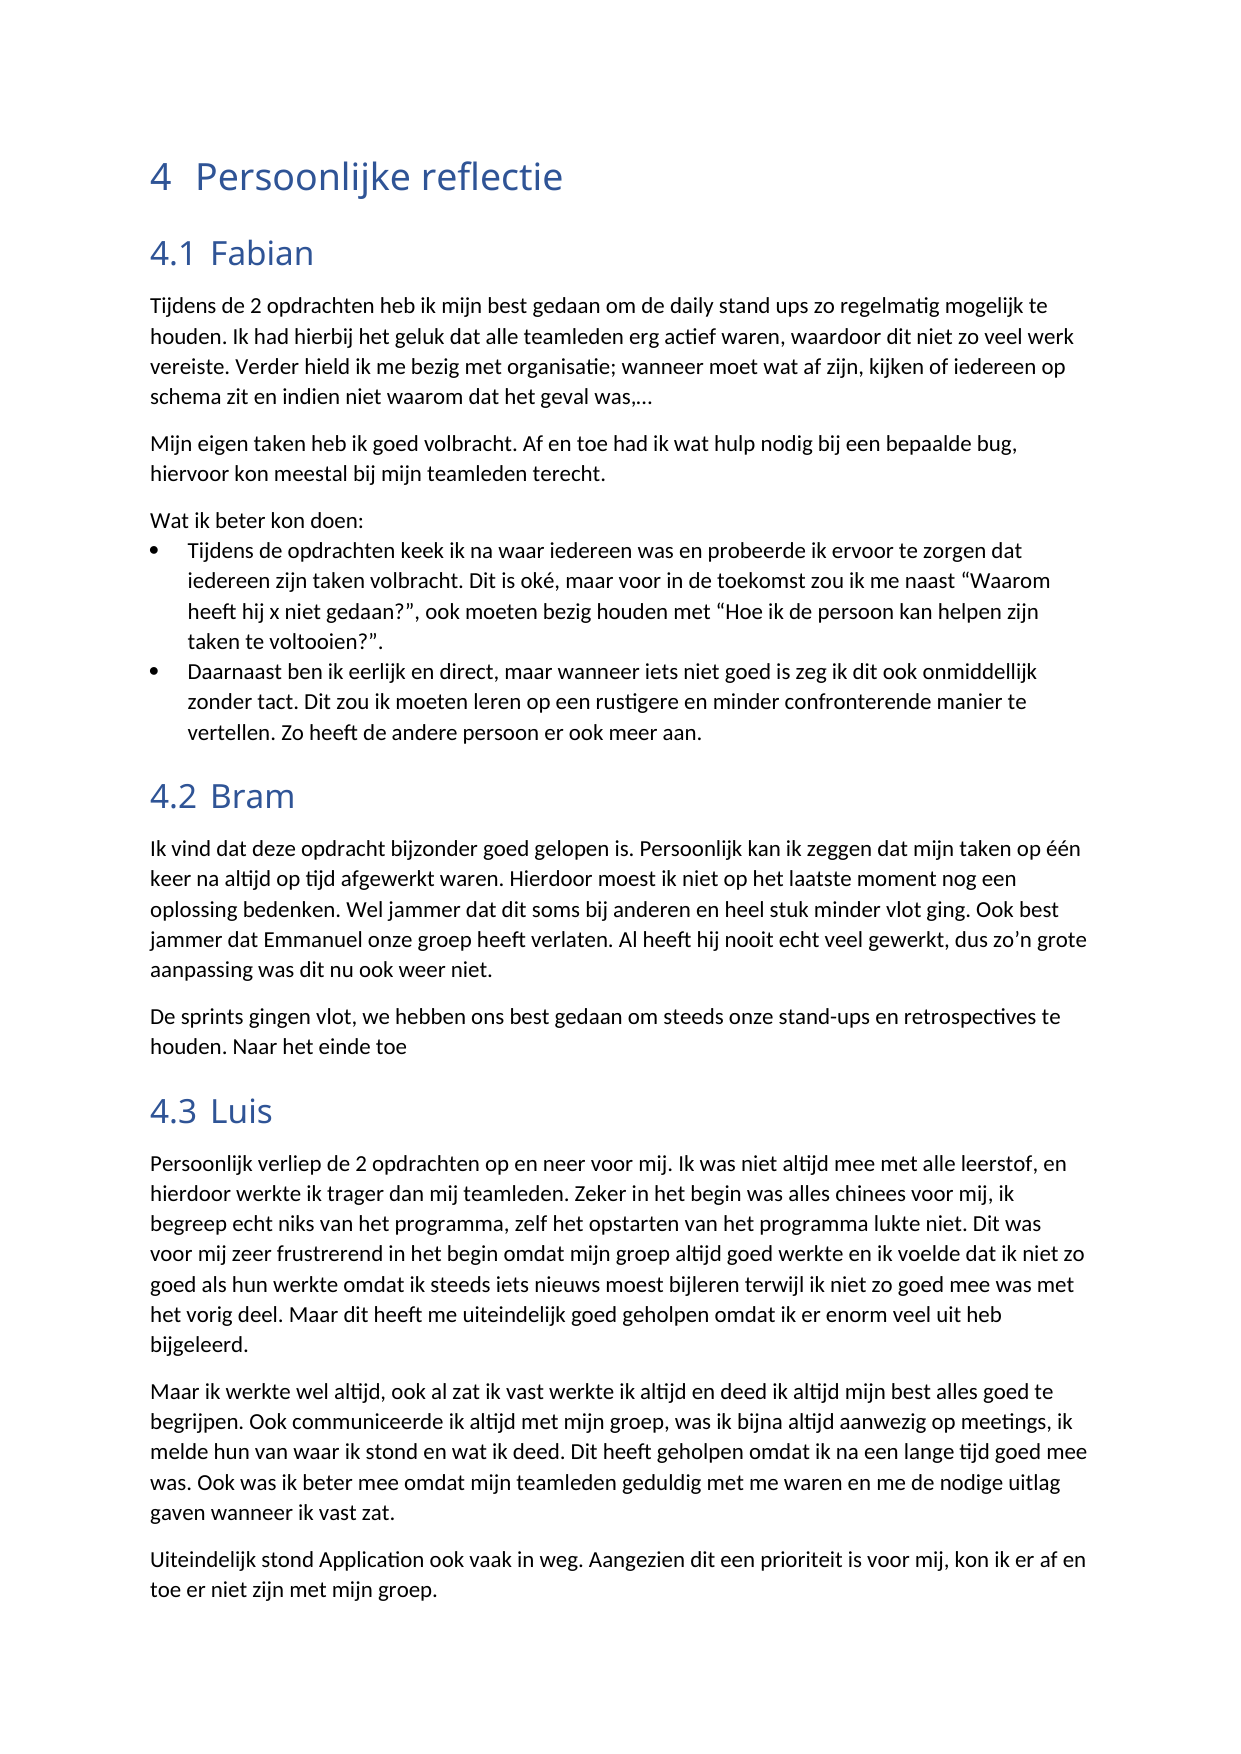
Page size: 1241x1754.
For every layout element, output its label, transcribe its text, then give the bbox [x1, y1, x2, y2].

text De sprints gingen vlot, we hebben ons best gedaan om steeds onze stand-ups en retrospectives te houden. Naar het einde toe [150, 1002, 1090, 1060]
text Tijdens de 2 opdrachten heb ik mijn best gedaan om de daily stand ups zo regelmatig mogelijk te houden. Ik had hierbij het geluk dat alle teamleden erg actief waren, waardoor dit niet zo veel werk vereiste. Verder hield ik me bezig met organisatie; wanneer moet wat af zijn, kijken of iedereen op schema zit en indien niet waarom dat het geval was,… [150, 292, 1090, 410]
text Maar ik werkte wel altijd, ook al zat ik vast werkte ik altijd en deed ik altijd mijn best alles goed te begrijpen. Ook communiceerde ik altijd met mijn groep, was ik bijna altijd aanwezig op meetings, ik melde hun van waar ik stond en wat ik deed. Dit heeft geholpen omdat ik na een lange tijd goed mee was. Ook was ik beter mee omdat mijn teamleden geduldig met me waren en me de nodige uitlag gaven wanneer ik vast zat. [150, 1377, 1090, 1526]
list Tijdens de opdrachten keek ik na waar iedereen was en probeerde ik ervoor te zorgen dat iedereen zijn taken volbracht. Dit is oké, maar voor in de toekomst zou ik me naast “Waarom heeft hij x niet gedaan?”, ook moeten bezig houden met “Hoe ik de persoon kan helpen zijn taken te voltooien?”. [150, 536, 1090, 655]
text Uiteindelijk stond Application ook vaak in weg. Aangezien dit een prioriteit is voor mij, kon ik er af en toe er niet zijn met mijn groep. [150, 1545, 1090, 1603]
text Persoonlijk verliep de 2 opdrachten op en neer voor mij. Ik was niet altijd mee met alle leerstof, en hierdoor werkte ik trager dan mij teamleden. Zeker in het begin was alles chinees voor mij, ik begreep echt niks van het programma, zelf het opstarten van het programma lukte niet. Dit was voor mij zeer frustrerend in het begin omdat mijn groep altijd goed werkte en ik voelde dat ik niet zo goed als hun werkte omdat ik steeds iets nieuws moest bijleren terwijl ik niet zo goed mee was met het vorig deel. Maar dit heeft me uiteindelijk goed geholpen omdat ik er enorm veel uit heb bijgeleerd. [150, 1149, 1090, 1358]
subtitle Bram [150, 773, 1090, 818]
subtitle Fabian [150, 230, 1090, 276]
list Daarnaast ben ik eerlijk en direct, maar wanneer iets niet goed is zeg ik dit ook onmiddellijk zonder tact. Dit zou ik moeten leren op een rustigere en minder confronterende manier te vertellen. Zo heeft de andere persoon er ook meer aan. [150, 657, 1090, 746]
text Mijn eigen taken heb ik goed volbracht. Af en toe had ik wat hulp nodig bij een bepaalde bug, hiervoor kon meestal bij mijn teamleden terecht. [150, 429, 1090, 487]
text Ik vind dat deze opdracht bijzonder goed gelopen is. Persoonlijk kan ik zeggen dat mijn taken op één keer na altijd op tijd afgewerkt waren. Hierdoor moest ik niet op het laatste moment nog een oplossing bedenken. Wel jammer dat dit soms bij anderen en heel stuk minder vlot ging. Ook best jammer dat Emmanuel onze groep heeft verlaten. Al heeft hij nooit echt veel gewerkt, dus zo’n grote aanpassing was dit nu ook weer niet. [150, 834, 1090, 983]
subtitle Persoonlijke reflectie [150, 150, 1090, 201]
subtitle Luis [150, 1087, 1090, 1133]
text Wat ik beter kon doen: [150, 506, 1090, 534]
